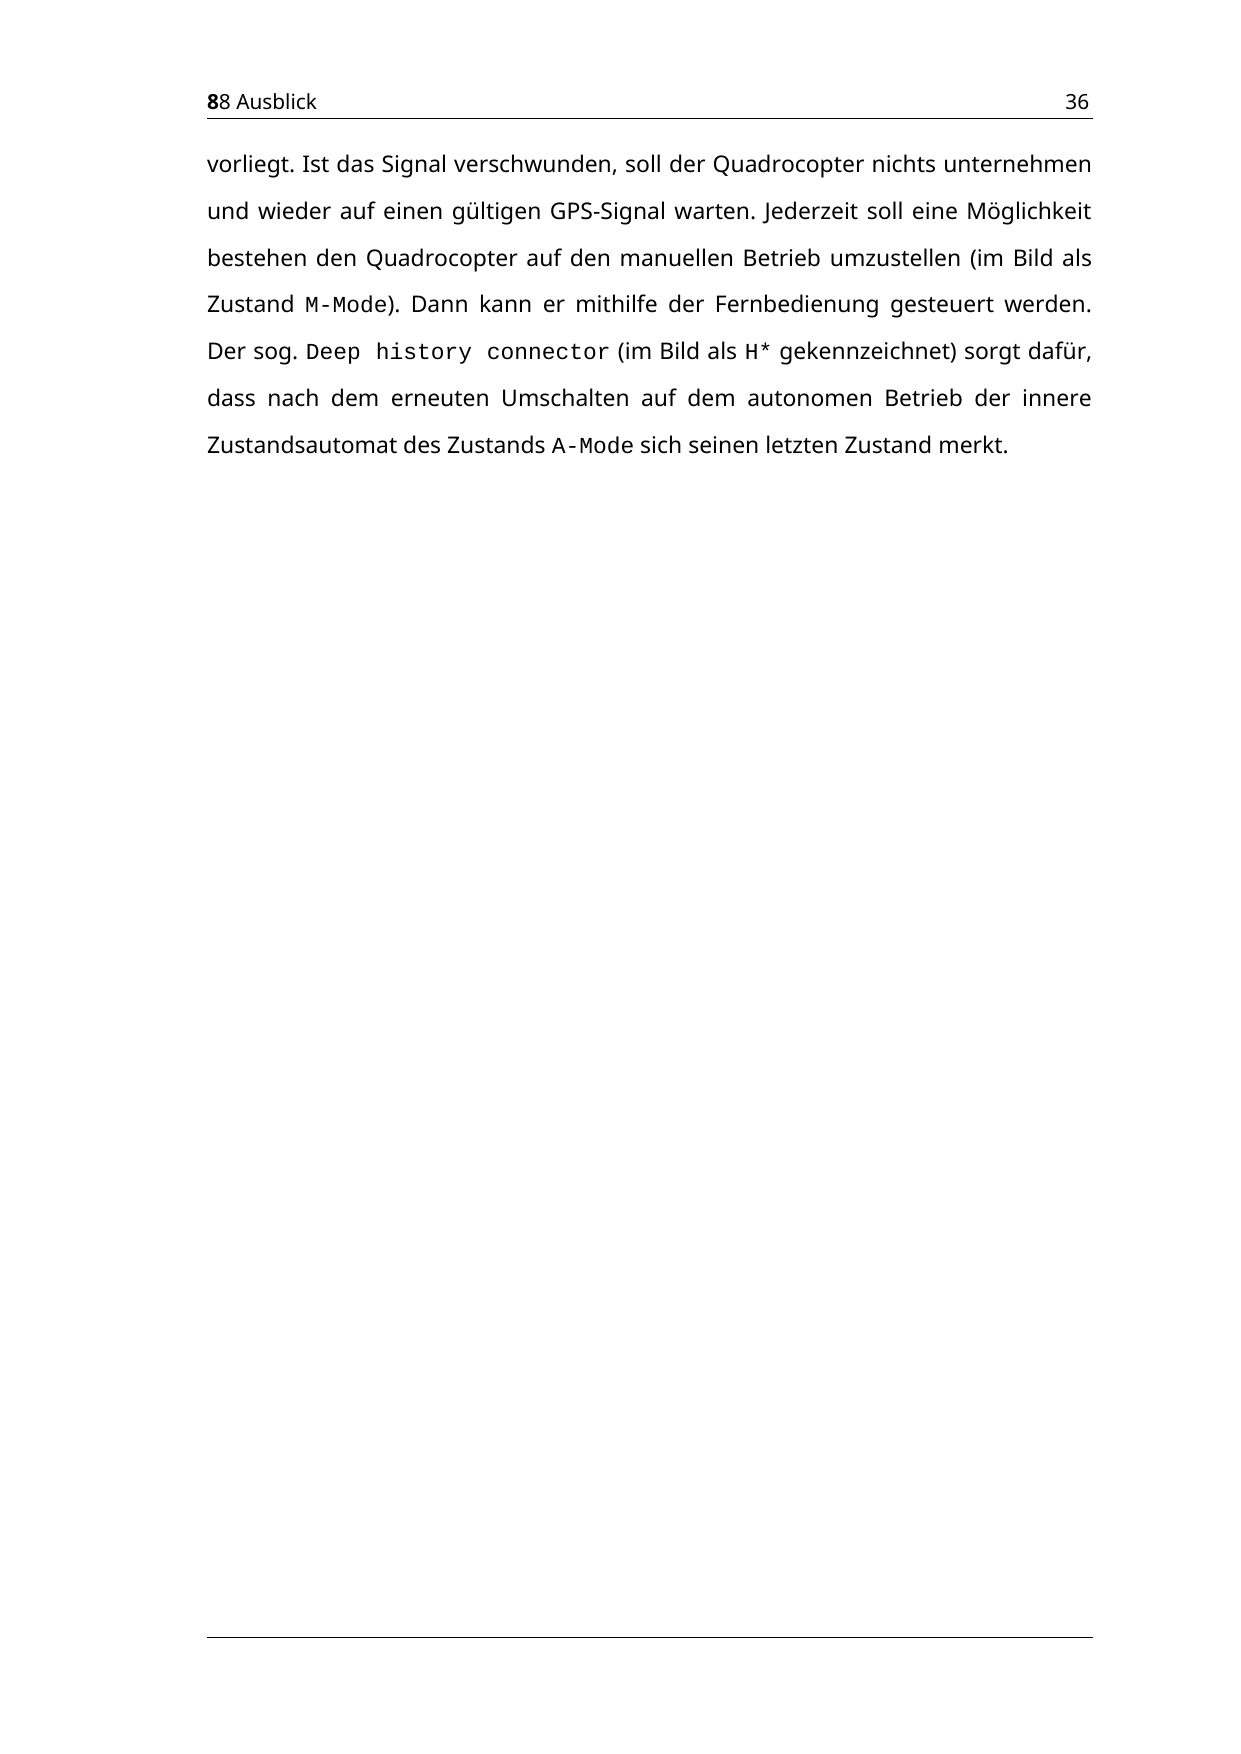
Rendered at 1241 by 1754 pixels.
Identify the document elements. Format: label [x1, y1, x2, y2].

text [207, 148, 1093, 461]
